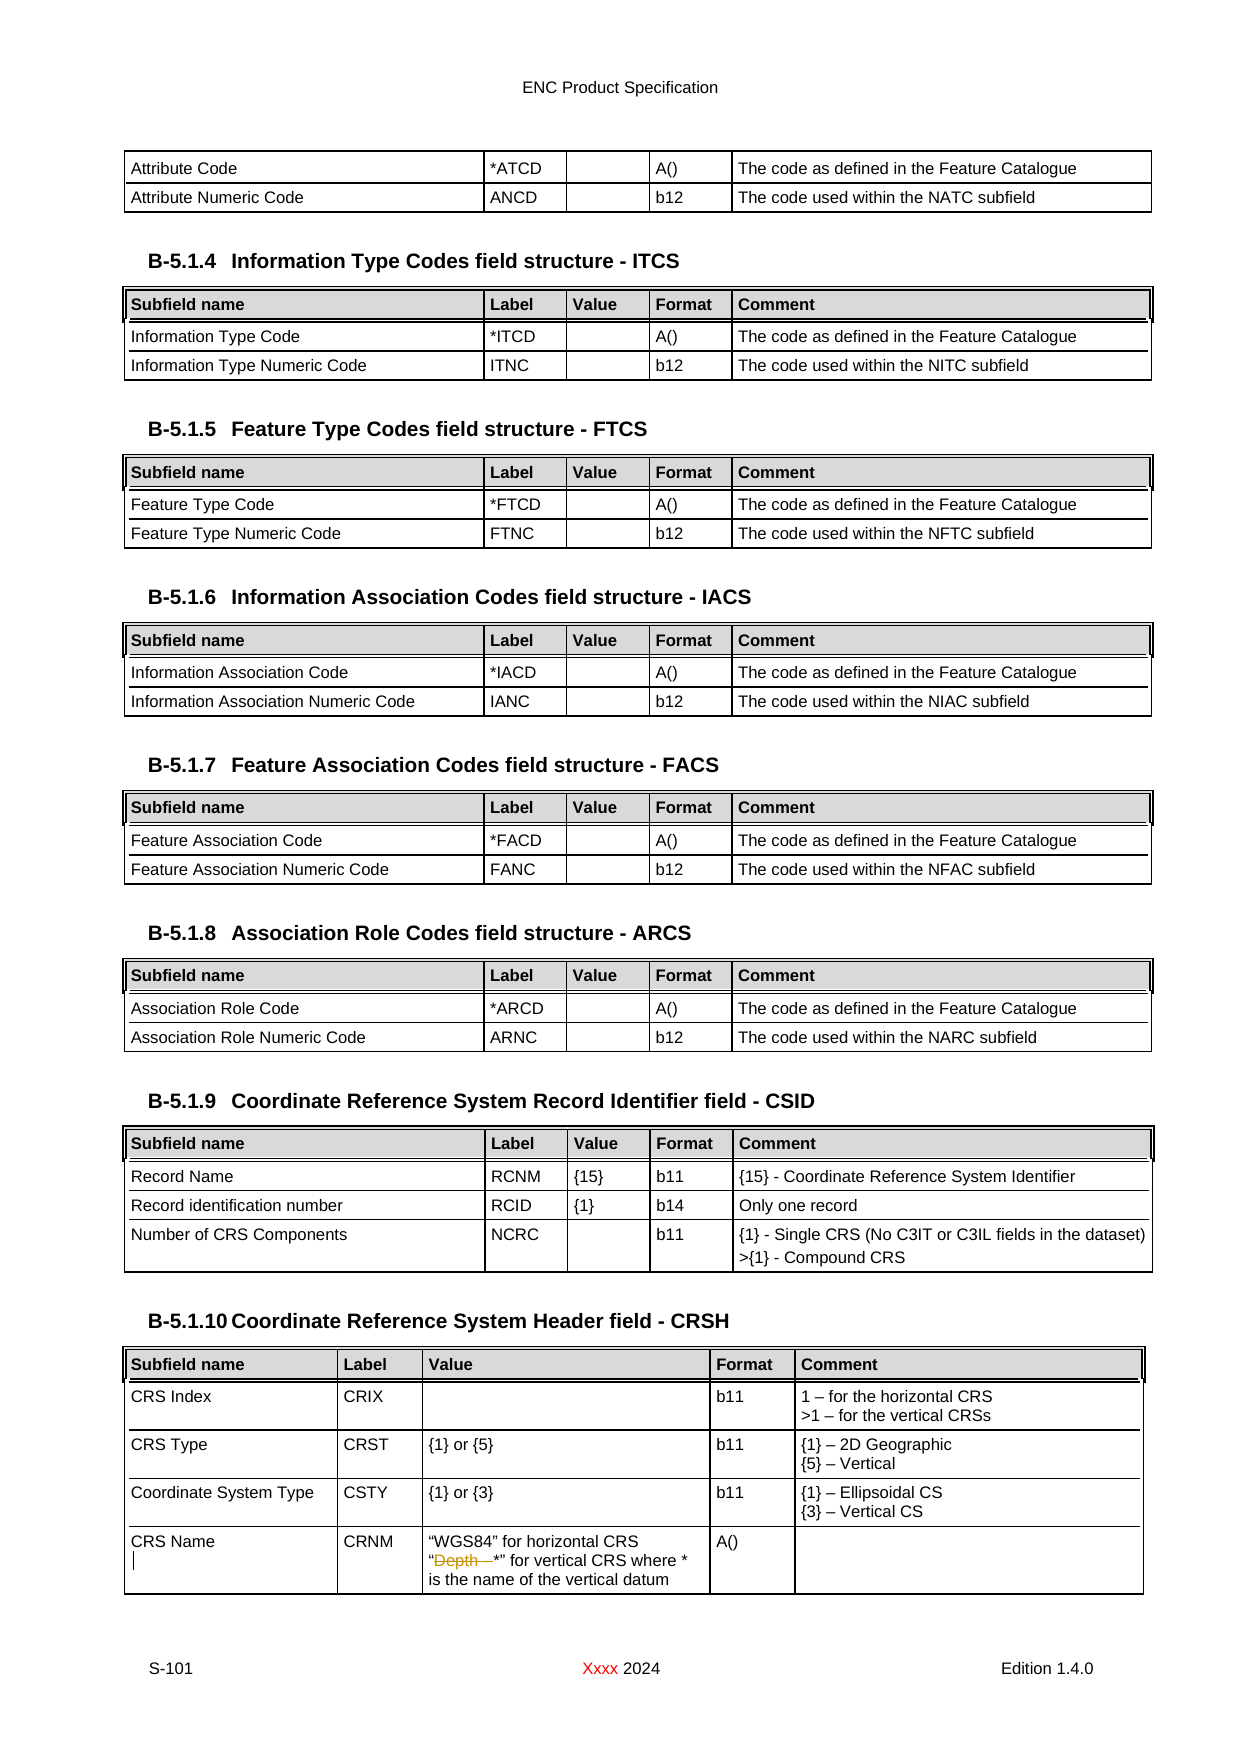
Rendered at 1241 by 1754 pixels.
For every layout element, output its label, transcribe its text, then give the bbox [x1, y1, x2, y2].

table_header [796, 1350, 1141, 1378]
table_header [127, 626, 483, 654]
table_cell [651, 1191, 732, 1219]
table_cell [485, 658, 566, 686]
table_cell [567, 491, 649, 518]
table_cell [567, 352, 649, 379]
list Coordinate Reference System Header field - CRSH [148, 1309, 1094, 1333]
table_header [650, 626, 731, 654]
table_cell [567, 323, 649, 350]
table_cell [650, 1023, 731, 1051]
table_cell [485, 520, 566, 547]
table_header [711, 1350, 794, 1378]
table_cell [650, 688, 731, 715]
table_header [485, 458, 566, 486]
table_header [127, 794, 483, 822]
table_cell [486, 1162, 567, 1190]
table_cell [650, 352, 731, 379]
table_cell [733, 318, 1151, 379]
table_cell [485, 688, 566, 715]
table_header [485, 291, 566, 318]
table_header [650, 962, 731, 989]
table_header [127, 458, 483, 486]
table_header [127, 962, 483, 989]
list Feature Type Codes field structure - FTCS [148, 417, 1094, 441]
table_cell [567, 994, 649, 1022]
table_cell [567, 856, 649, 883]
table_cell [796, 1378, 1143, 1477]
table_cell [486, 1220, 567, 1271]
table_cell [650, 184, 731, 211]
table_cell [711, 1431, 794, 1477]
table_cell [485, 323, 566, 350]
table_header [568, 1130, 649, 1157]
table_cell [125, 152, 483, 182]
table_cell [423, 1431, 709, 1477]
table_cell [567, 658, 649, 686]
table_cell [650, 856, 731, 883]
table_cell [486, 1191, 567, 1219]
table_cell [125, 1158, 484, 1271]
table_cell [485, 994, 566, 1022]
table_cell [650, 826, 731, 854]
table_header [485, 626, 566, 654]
list Feature Association Codes field structure - FACS [148, 753, 1094, 777]
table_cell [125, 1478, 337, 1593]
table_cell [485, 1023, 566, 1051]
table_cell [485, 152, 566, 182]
list Association Role Codes field structure - ARCS [148, 921, 1094, 945]
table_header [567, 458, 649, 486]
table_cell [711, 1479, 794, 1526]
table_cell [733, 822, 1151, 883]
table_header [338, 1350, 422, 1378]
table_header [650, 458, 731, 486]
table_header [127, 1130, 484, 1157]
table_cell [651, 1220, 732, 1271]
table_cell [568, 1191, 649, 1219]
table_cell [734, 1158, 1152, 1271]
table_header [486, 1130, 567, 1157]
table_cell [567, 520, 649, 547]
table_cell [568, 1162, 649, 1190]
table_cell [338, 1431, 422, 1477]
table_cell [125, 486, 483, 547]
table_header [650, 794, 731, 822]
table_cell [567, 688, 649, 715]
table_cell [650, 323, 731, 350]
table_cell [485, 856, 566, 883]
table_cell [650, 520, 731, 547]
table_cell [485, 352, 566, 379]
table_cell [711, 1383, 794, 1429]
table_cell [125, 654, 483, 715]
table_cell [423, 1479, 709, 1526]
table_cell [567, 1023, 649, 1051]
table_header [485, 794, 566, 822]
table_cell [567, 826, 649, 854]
list Information Type Codes field structure - ITCS [148, 249, 1094, 273]
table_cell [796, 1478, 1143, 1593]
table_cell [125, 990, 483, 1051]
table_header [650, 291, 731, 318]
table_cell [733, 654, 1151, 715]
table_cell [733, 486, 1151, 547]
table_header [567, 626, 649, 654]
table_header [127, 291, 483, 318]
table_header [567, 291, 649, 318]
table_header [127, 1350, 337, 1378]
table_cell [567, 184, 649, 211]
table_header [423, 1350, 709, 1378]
list Information Association Codes field structure - IACS [148, 585, 1094, 609]
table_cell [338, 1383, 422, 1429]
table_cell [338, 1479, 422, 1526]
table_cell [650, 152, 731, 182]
list Coordinate Reference System Record Identifier field - CSID [148, 1089, 1094, 1113]
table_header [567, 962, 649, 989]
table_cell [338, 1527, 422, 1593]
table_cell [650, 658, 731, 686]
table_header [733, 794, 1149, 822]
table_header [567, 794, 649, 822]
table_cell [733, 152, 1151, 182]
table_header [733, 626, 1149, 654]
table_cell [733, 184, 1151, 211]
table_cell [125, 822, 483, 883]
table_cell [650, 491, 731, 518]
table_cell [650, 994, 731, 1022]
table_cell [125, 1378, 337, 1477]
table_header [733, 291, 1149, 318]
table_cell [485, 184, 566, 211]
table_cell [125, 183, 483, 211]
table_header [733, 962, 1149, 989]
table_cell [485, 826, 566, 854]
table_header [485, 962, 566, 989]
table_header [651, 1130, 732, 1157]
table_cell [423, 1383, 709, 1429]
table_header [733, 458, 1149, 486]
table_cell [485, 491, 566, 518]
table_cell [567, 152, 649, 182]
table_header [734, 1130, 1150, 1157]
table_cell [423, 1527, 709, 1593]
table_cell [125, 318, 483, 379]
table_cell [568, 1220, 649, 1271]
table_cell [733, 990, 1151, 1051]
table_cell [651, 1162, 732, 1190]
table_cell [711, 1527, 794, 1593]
